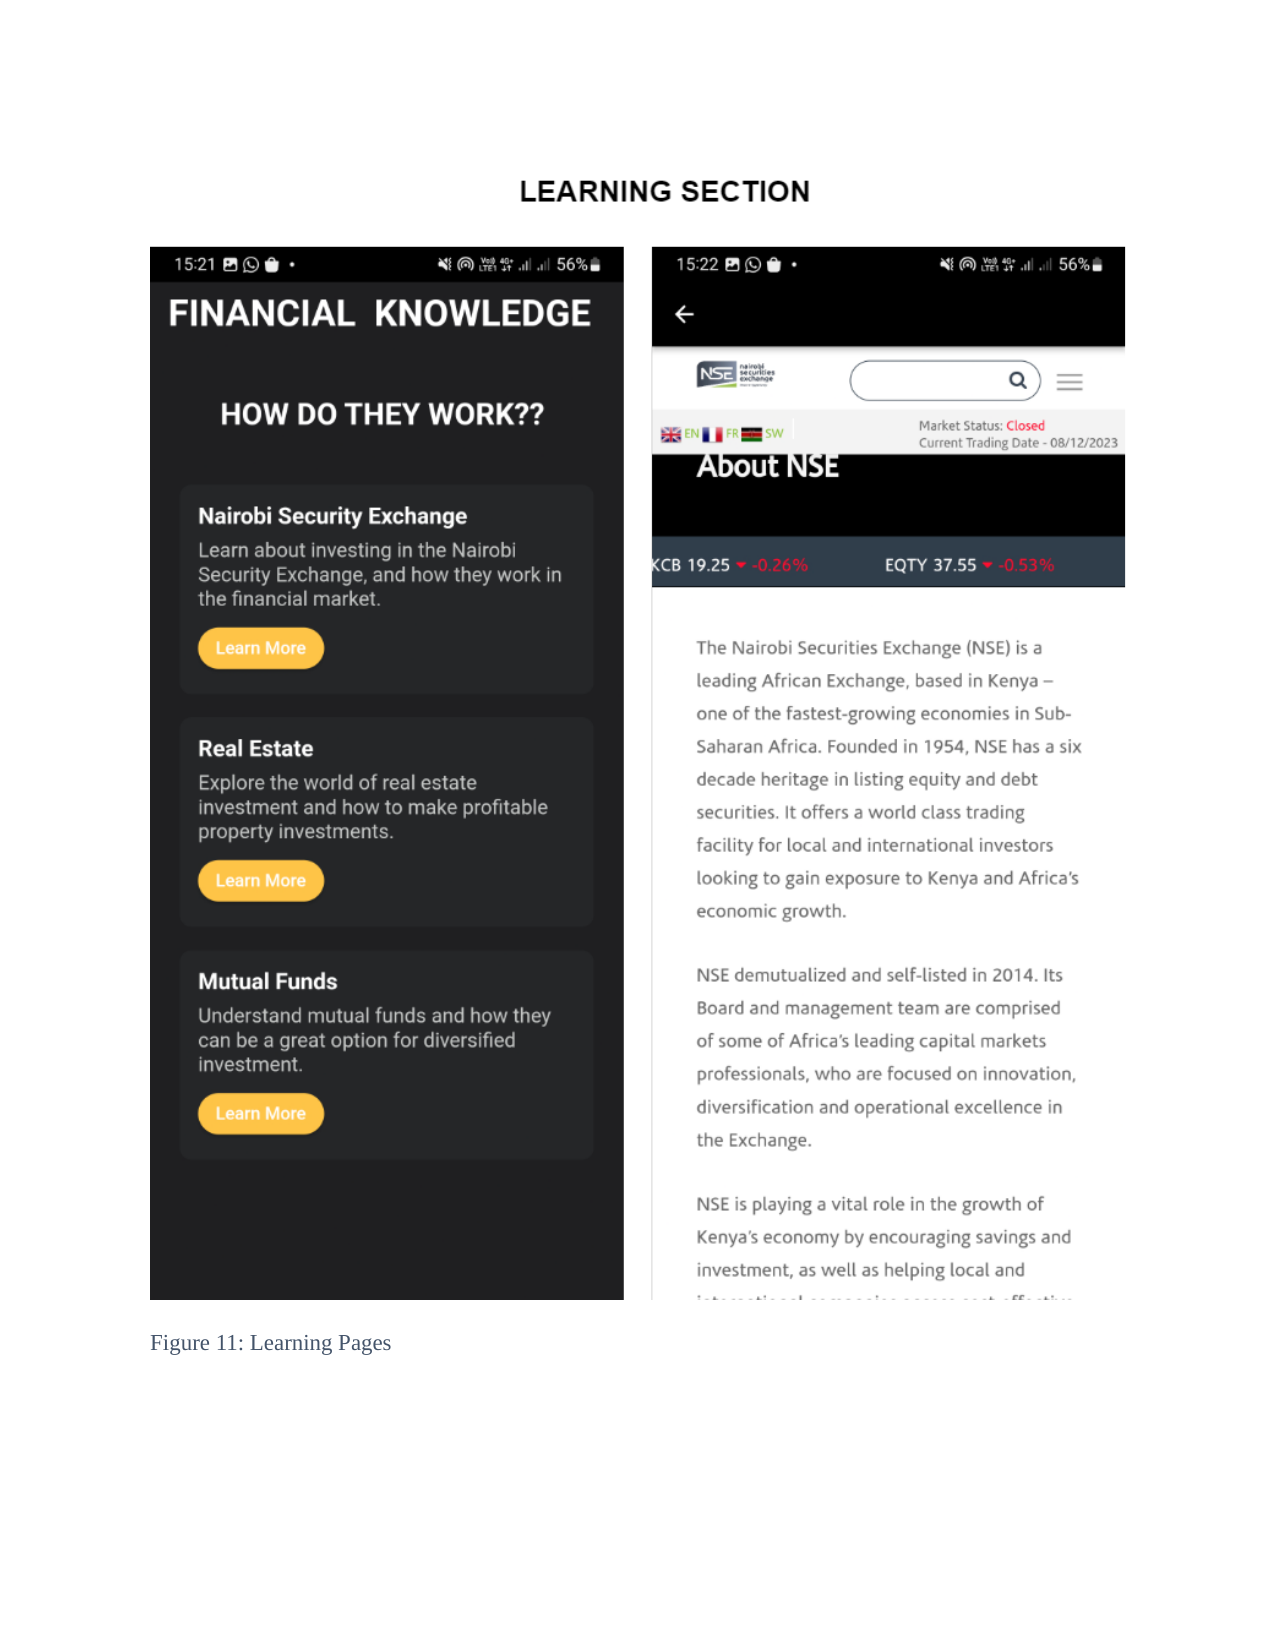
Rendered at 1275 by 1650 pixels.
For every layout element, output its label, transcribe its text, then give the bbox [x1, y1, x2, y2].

picture [150, 150, 1125, 1300]
text Figure 11: Learning Pages [150, 1329, 1125, 1356]
